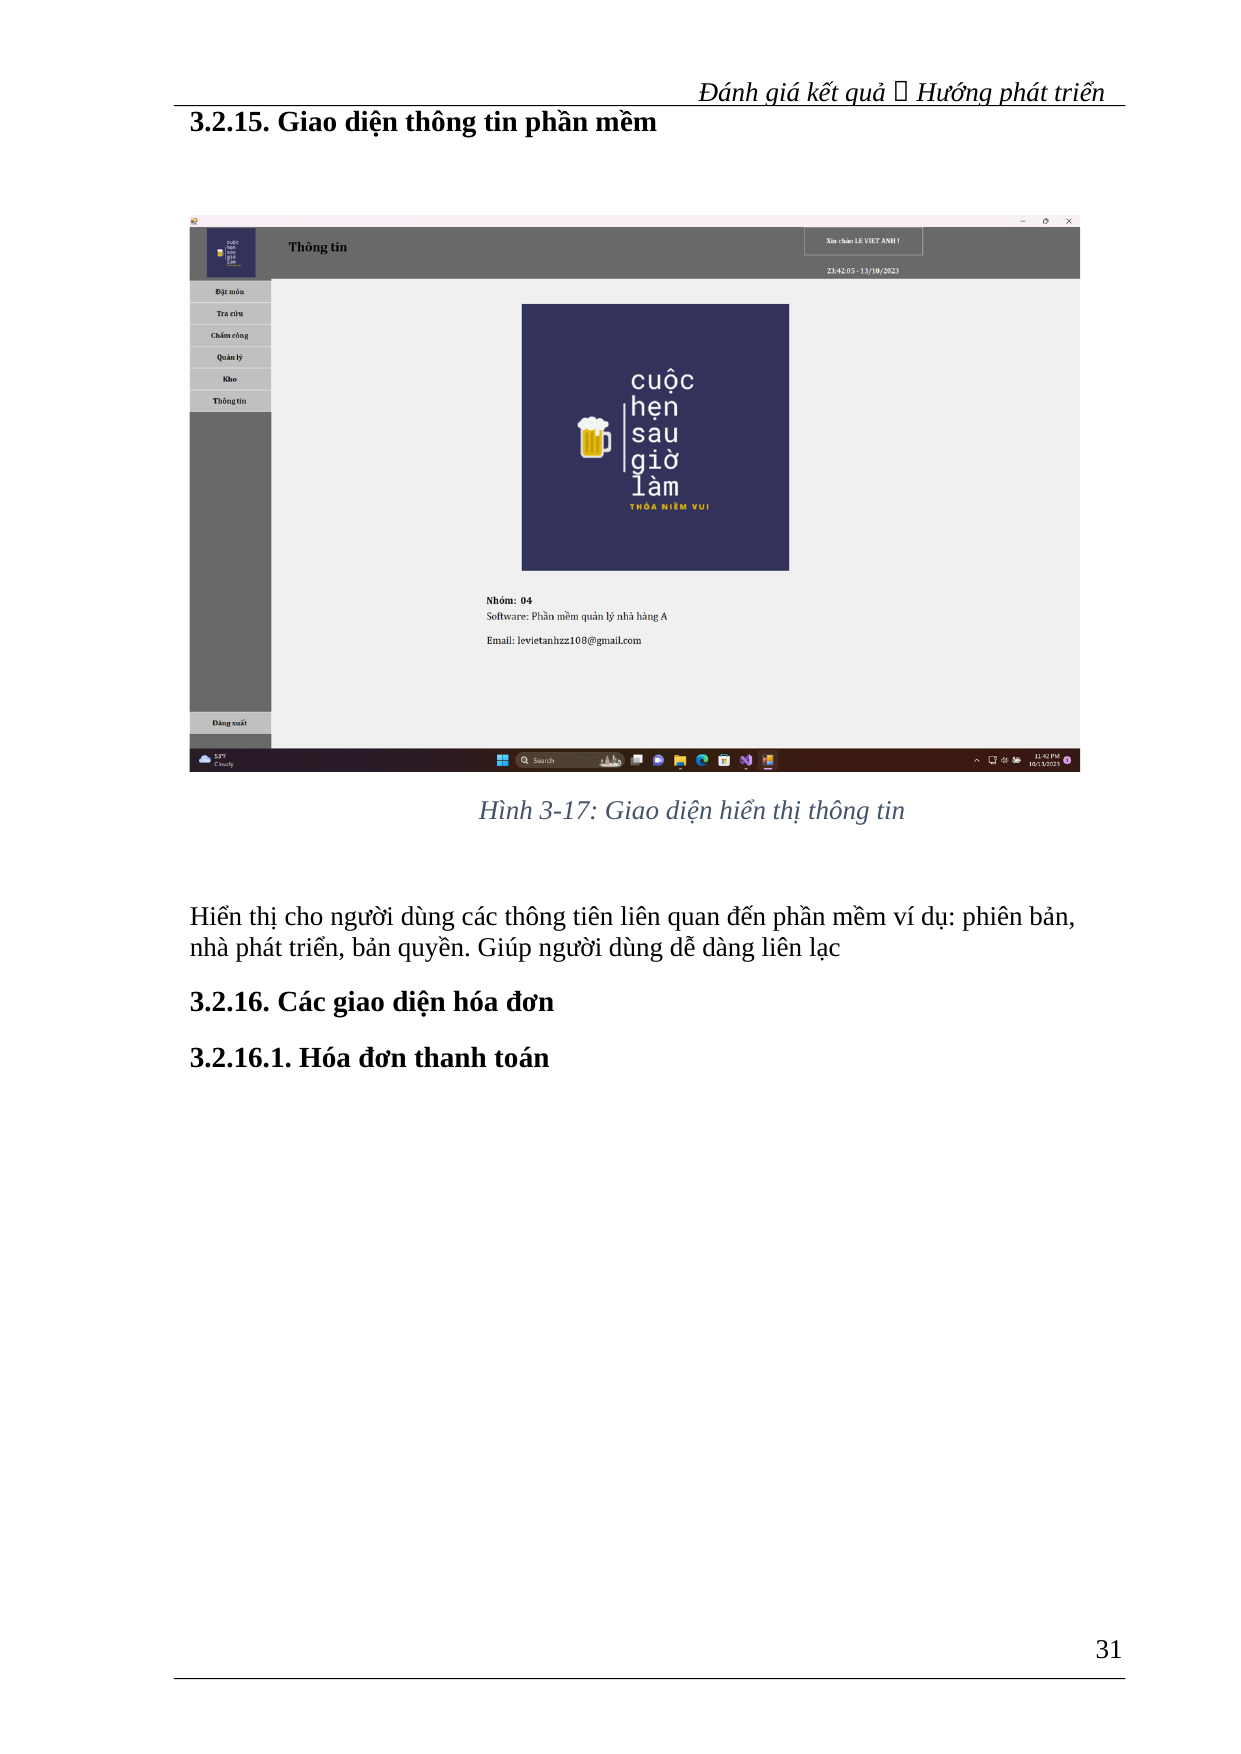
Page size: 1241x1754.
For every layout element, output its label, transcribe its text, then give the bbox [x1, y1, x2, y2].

text Hình 3-17: Giao diện hiển thị thông tin [114, 794, 1196, 825]
text 3.2.16. Các giao diện hóa đơn [114, 984, 1196, 1018]
text 3.2.16.1. Hóa đơn thanh toán [114, 1040, 1196, 1073]
text 3.2.15. Giao diện thông tin phần mềm [114, 104, 1196, 138]
text Hiển thị cho người dùng các thông tiên liên quan đến phần mềm ví dụ: phiên bản, nhà phát triển, bản quyền. Giúp người dùng dễ dàng liên lạc [114, 900, 1196, 962]
picture [189, 215, 1081, 772]
